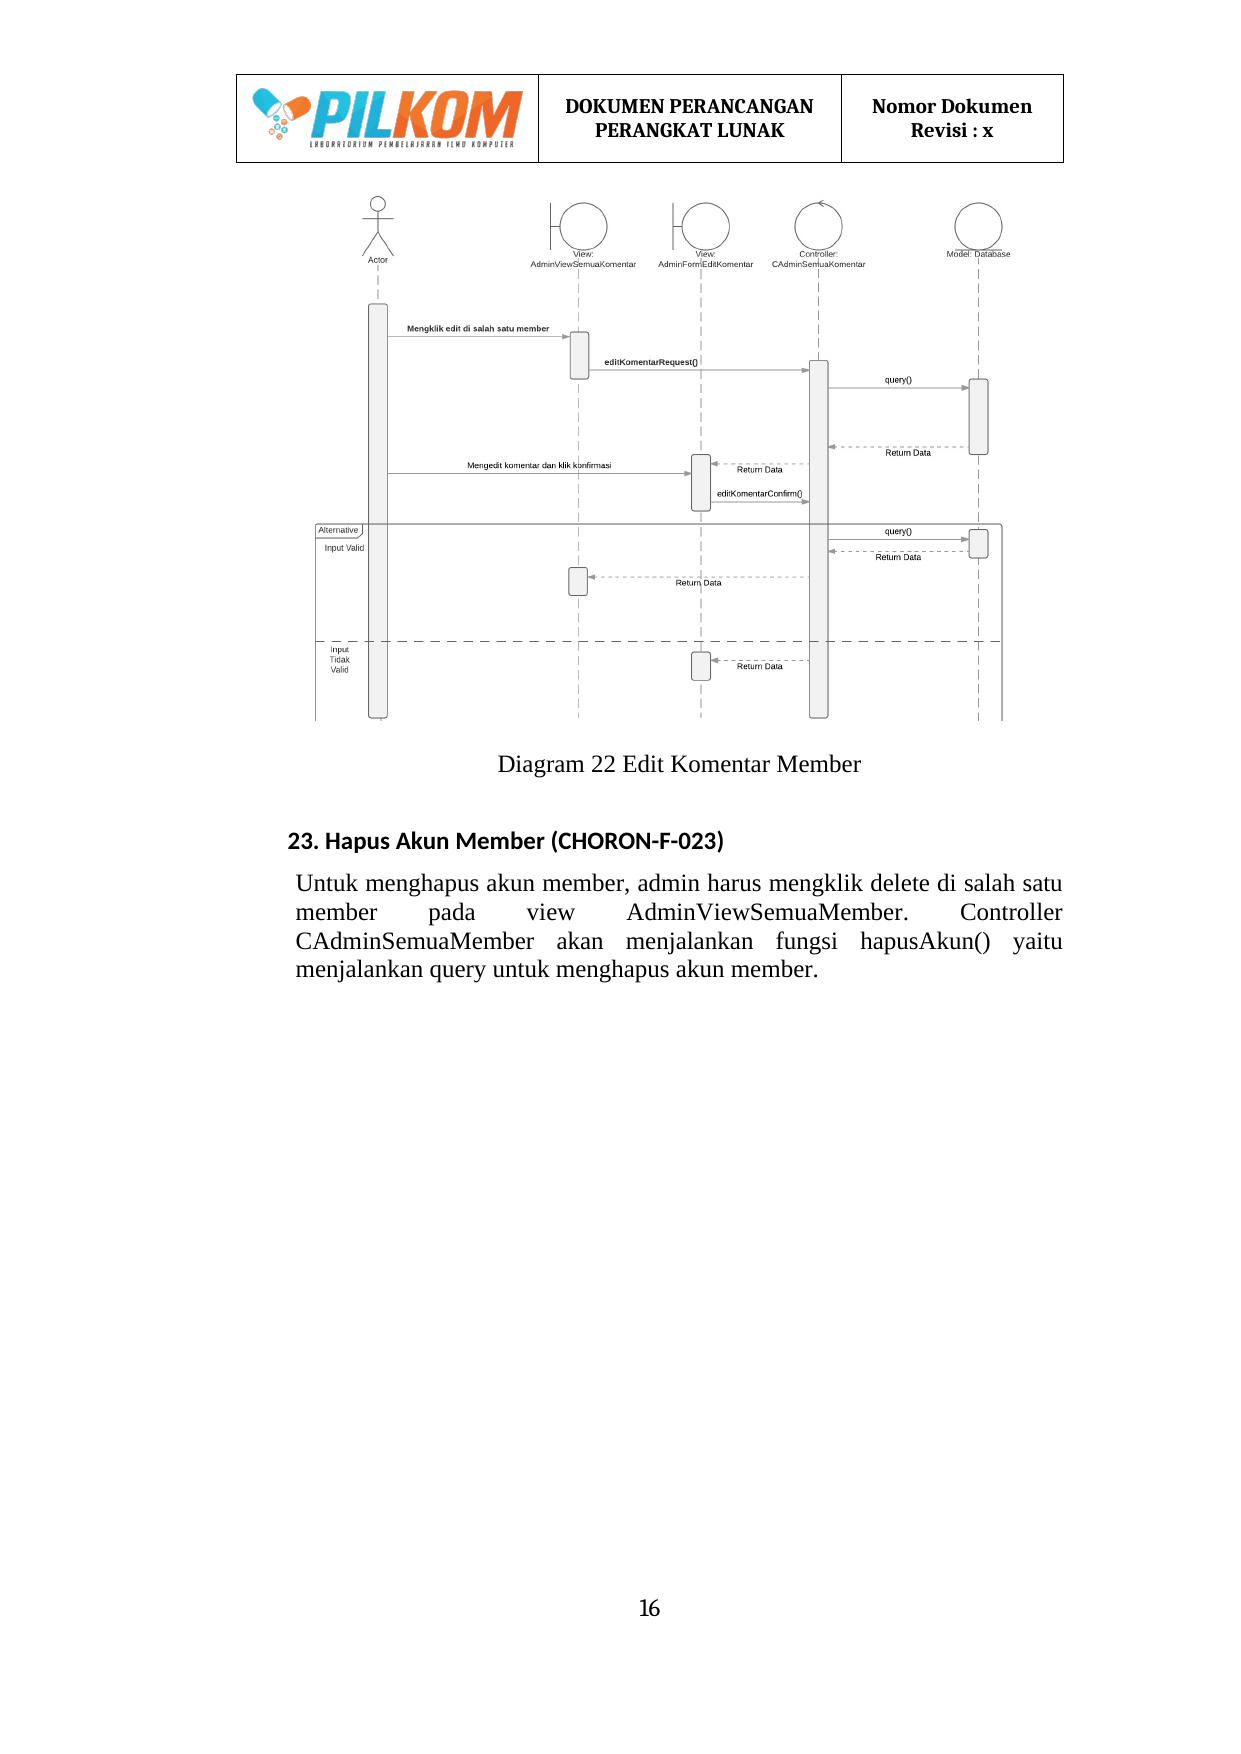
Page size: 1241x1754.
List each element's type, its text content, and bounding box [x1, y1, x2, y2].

picture [295, 192, 1052, 721]
text Diagram 22 Edit Komentar Member [295, 720, 1063, 778]
text Untuk menghapus akun member, admin harus mengklik delete di salah satu member pada view AdminViewSemuaMember. Controller CAdminSemuaMember akan menjalankan fungsi hapusAkun() yaitu menjalankan query untuk menghapus akun member. [295, 868, 1063, 983]
picture [247, 85, 527, 152]
subtitle Hapus Akun Member (CHORON-F-023) [287, 825, 1063, 856]
